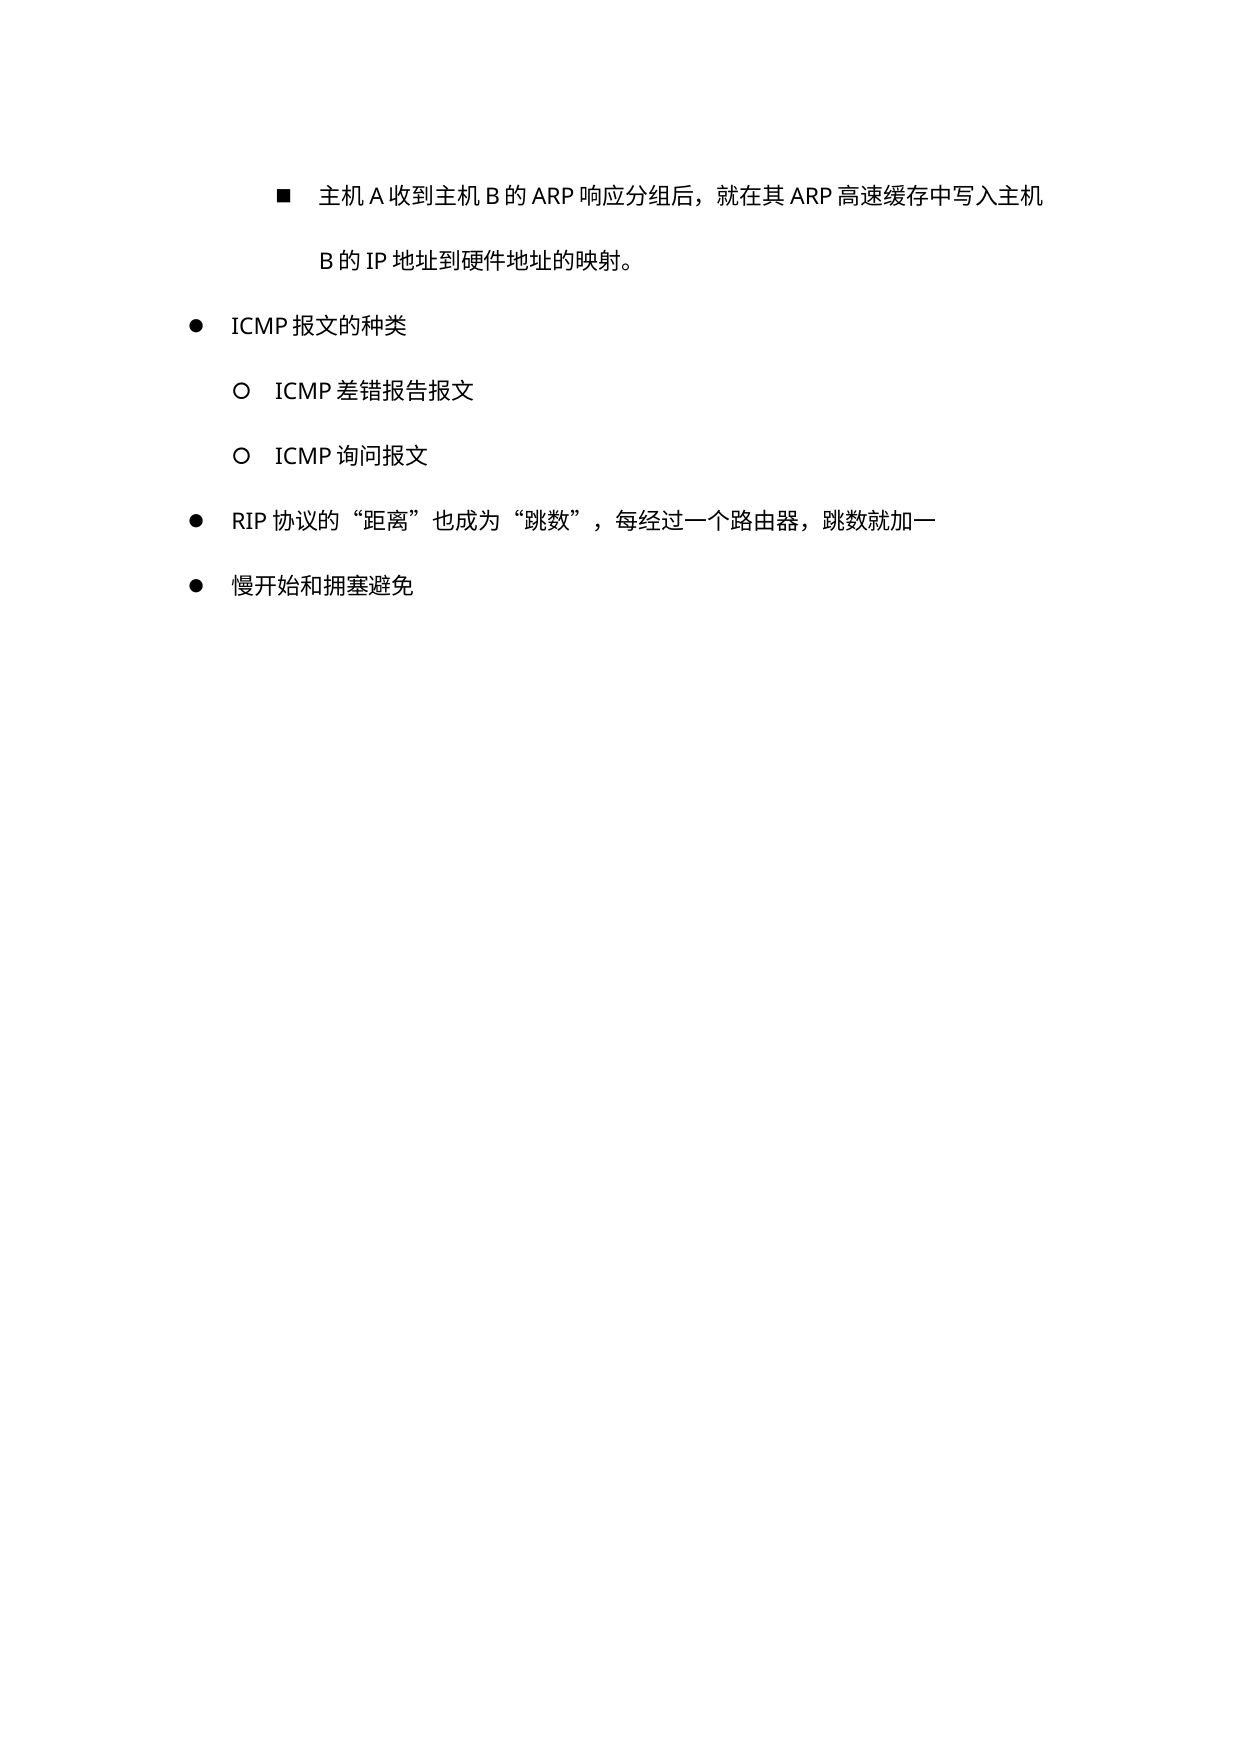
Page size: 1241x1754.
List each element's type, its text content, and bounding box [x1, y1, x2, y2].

list 慢开始和拥塞避免 [187, 552, 1053, 617]
list ICMP询问报文 [231, 422, 1053, 487]
list ICMP报文的种类 [187, 292, 1053, 357]
list 主机A收到主机B的ARP响应分组后，就在其ARP高速缓存中写入主机B的IP地址到硬件地址的映射。 [275, 162, 1053, 292]
list RIP协议的“距离”也成为“跳数”，每经过一个路由器，跳数就加一 [187, 487, 1053, 552]
list ICMP差错报告报文 [231, 357, 1053, 422]
